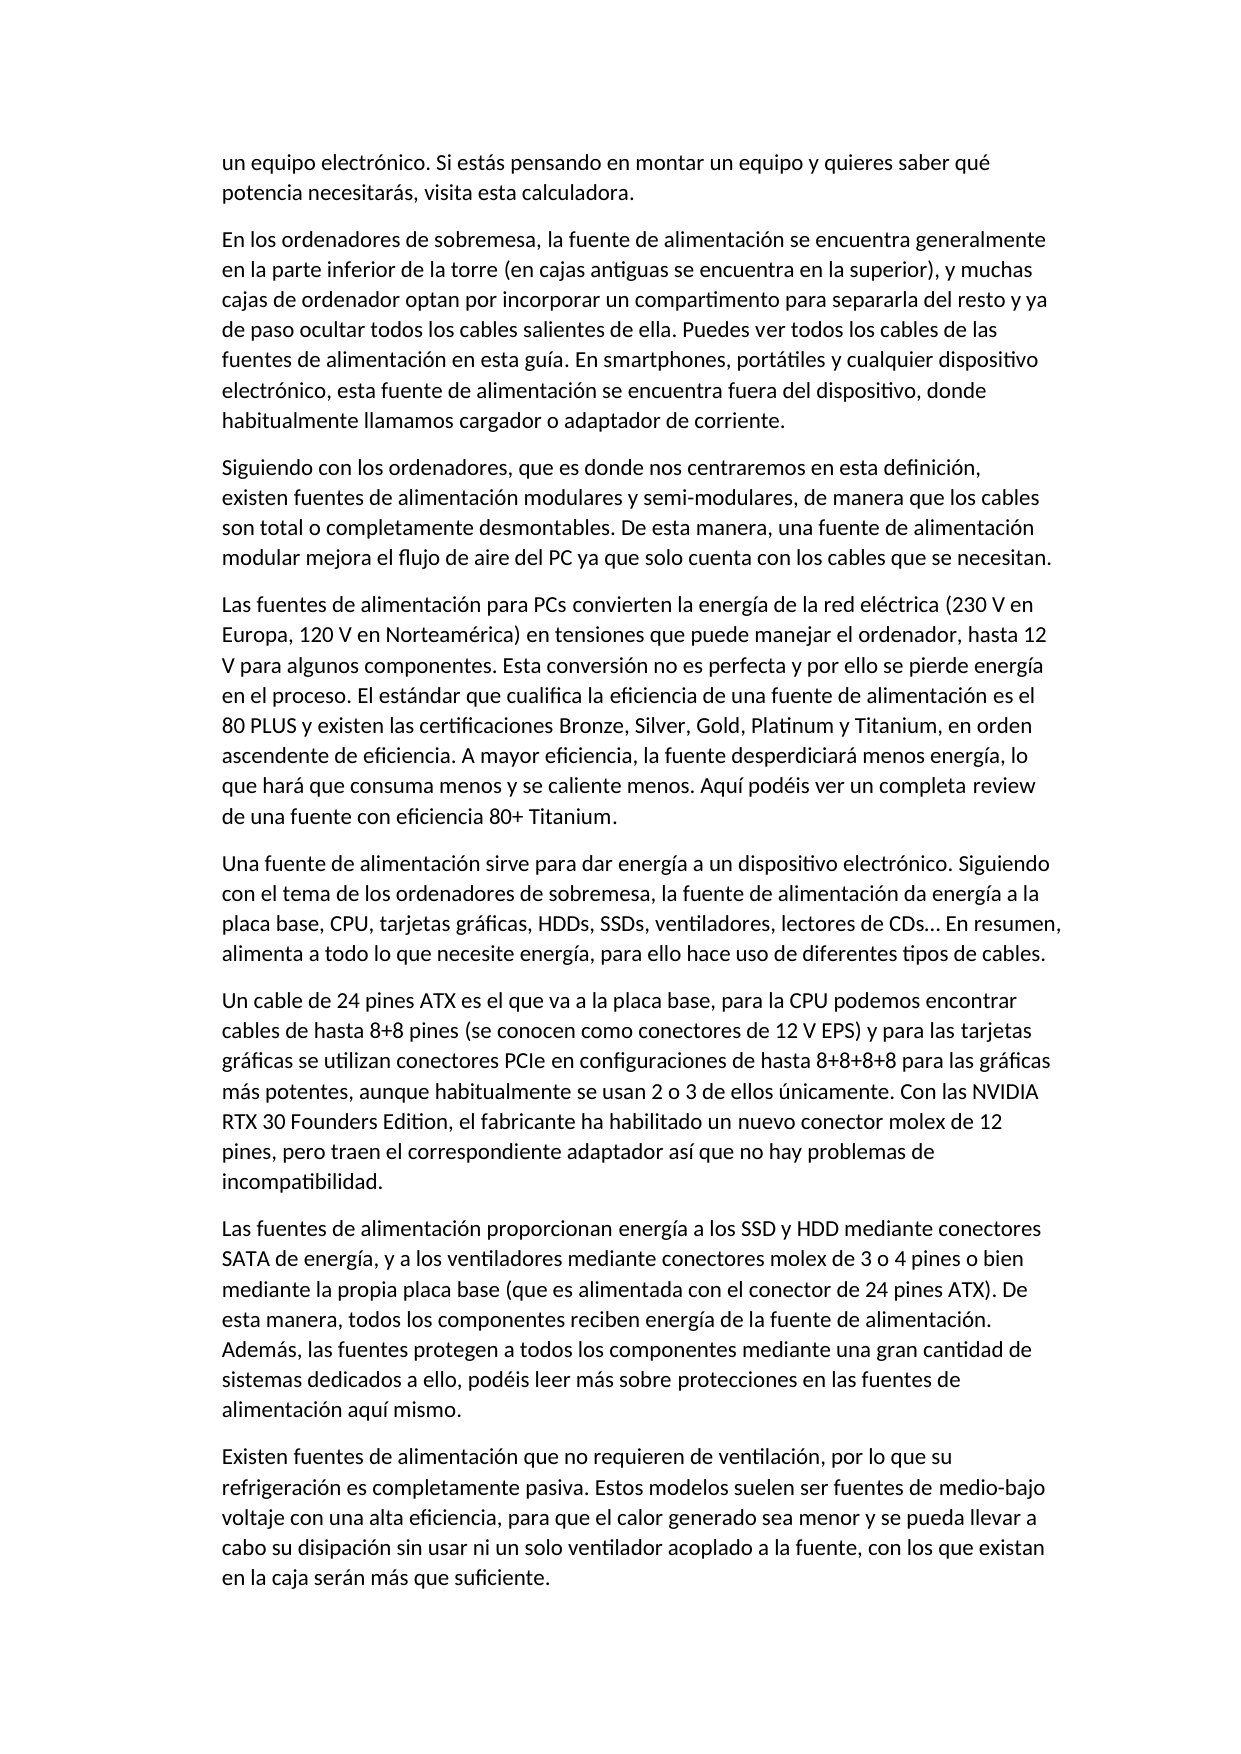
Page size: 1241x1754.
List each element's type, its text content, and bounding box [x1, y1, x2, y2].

text En los ordenadores de sobremesa, la fuente de alimentación se encuentra generalmente en la parte inferior de la torre (en cajas antiguas se encuentra en la superior), y muchas cajas de ordenador optan por incorporar un compartimento para separarla del resto y ya de paso ocultar todos los cables salientes de ella. Puedes ver todos los cables de las fuentes de alimentación en esta guía. En smartphones, portátiles y cualquier dispositivo electrónico, esta fuente de alimentación se encuentra fuera del dispositivo, donde habitualmente llamamos cargador o adaptador de corriente. [222, 225, 1063, 434]
text Siguiendo con los ordenadores, que es donde nos centraremos en esta definición, existen fuentes de alimentación modulares y semi-modulares, de manera que los cables son total o completamente desmontables. De esta manera, una fuente de alimentación modular mejora el flujo de aire del PC ya que solo cuenta con los cables que se necesitan. [222, 453, 1063, 571]
text Una fuente de alimentación sirve para dar energía a un dispositivo electrónico. Siguiendo con el tema de los ordenadores de sobremesa, la fuente de alimentación da energía a la placa base, CPU, tarjetas gráficas, HDDs, SSDs, ventiladores, lectores de CDs… En resumen, alimenta a todo lo que necesite energía, para ello hace uso de diferentes tipos de cables. [222, 849, 1063, 967]
text Las fuentes de alimentación para PCs convierten la energía de la red eléctrica (230 V en Europa, 120 V en Norteamérica) en tensiones que puede manejar el ordenador, hasta 12 V para algunos componentes. Esta conversión no es perfecta y por ello se pierde energía en el proceso. El estándar que cualifica la eficiencia de una fuente de alimentación es el 80 PLUS y existen las certificaciones Bronze, Silver, Gold, Platinum y Titanium, en orden ascendente de eficiencia. A mayor eficiencia, la fuente desperdiciará menos energía, lo que hará que consuma menos y se caliente menos. Aquí podéis ver un completa review de una fuente con eficiencia 80+ Titanium. [222, 590, 1063, 830]
text Un cable de 24 pines ATX es el que va a la placa base, para la CPU podemos encontrar cables de hasta 8+8 pines (se conocen como conectores de 12 V EPS) y para las tarjetas gráficas se utilizan conectores PCIe en configuraciones de hasta 8+8+8+8 para las gráficas más potentes, aunque habitualmente se usan 2 o 3 de ellos únicamente. Con las NVIDIA RTX 30 Founders Edition, el fabricante ha habilitado un nuevo conector molex de 12 pines, pero traen el correspondiente adaptador así que no hay problemas de incompatibilidad. [222, 986, 1063, 1195]
text Las fuentes de alimentación proporcionan energía a los SSD y HDD mediante conectores SATA de energía, y a los ventiladores mediante conectores molex de 3 o 4 pines o bien mediante la propia placa base (que es alimentada con el conector de 24 pines ATX). De esta manera, todos los componentes reciben energía de la fuente de alimentación. Además, las fuentes protegen a todos los componentes mediante una gran cantidad de sistemas dedicados a ello, podéis leer más sobre protecciones en las fuentes de alimentación aquí mismo. [222, 1214, 1063, 1423]
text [222, 148, 1063, 206]
text Existen fuentes de alimentación que no requieren de ventilación, por lo que su refrigeración es completamente pasiva. Estos modelos suelen ser fuentes de medio-bajo voltaje con una alta eficiencia, para que el calor generado sea menor y se pueda llevar a cabo su disipación sin usar ni un solo ventilador acoplado a la fuente, con los que existan en la caja serán más que suficiente. [222, 1442, 1063, 1591]
